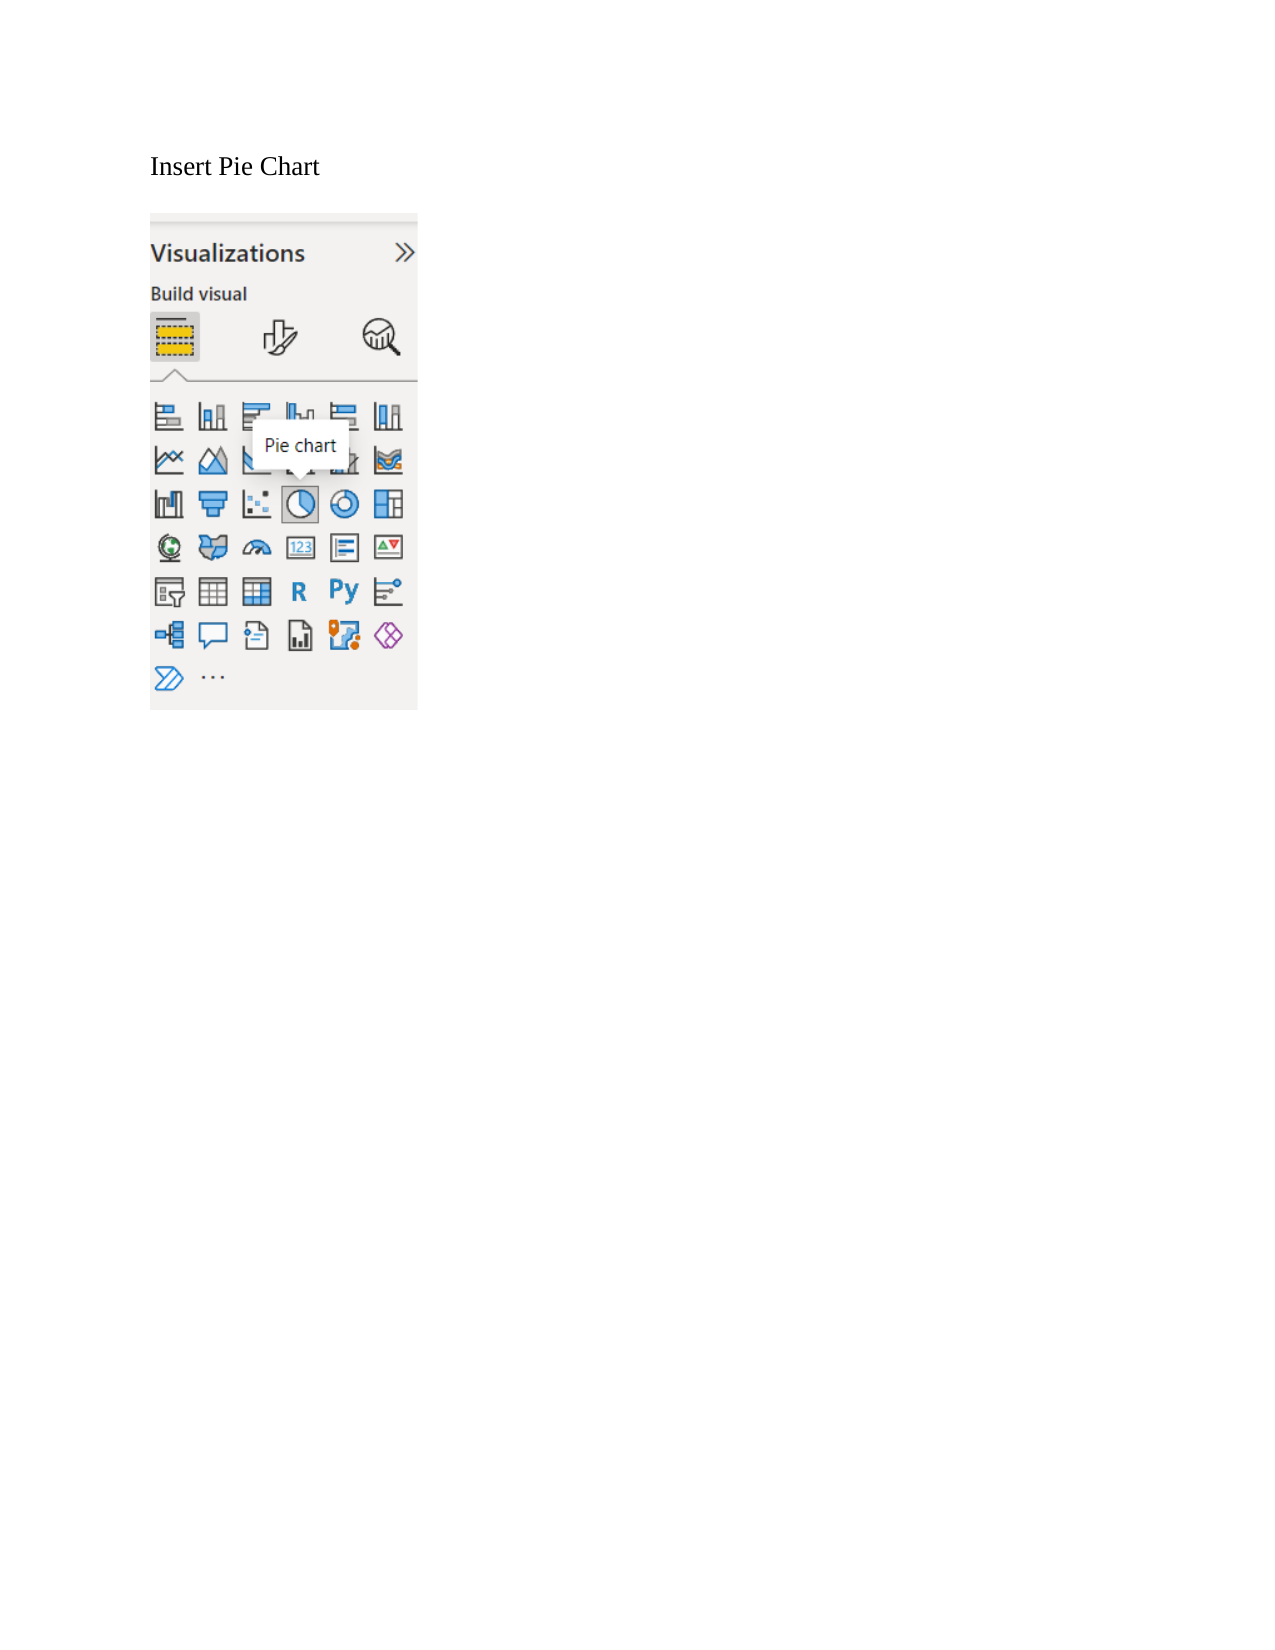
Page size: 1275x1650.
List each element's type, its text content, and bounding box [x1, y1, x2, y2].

picture [150, 213, 418, 710]
text Insert Pie Chart [150, 150, 1125, 181]
